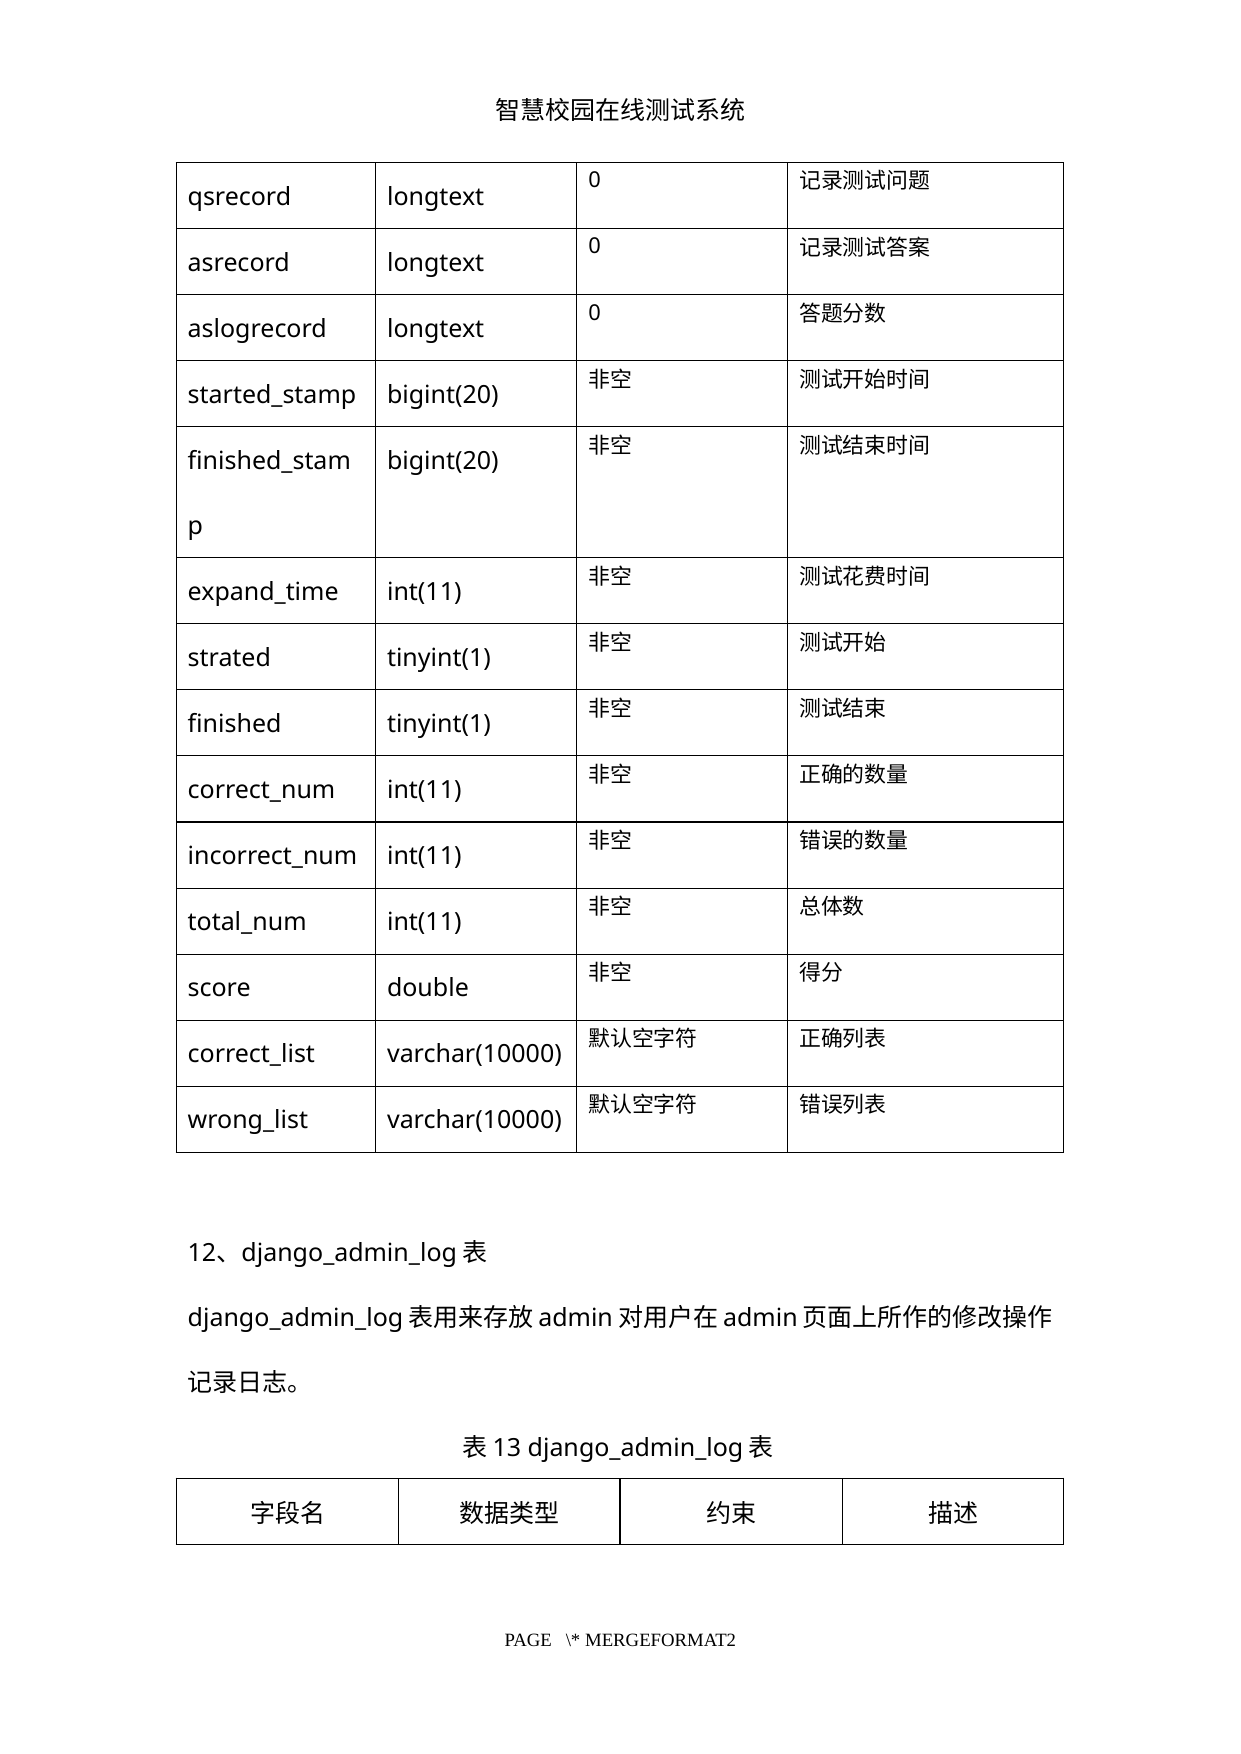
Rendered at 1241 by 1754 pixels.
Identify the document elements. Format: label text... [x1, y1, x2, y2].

table_cell varchar(10000) [376, 1021, 576, 1086]
table_cell bigint(20) [376, 361, 576, 426]
table_cell longtext [376, 229, 576, 294]
table_cell 测试开始时间 [788, 361, 1063, 426]
table_cell 非空 [577, 955, 787, 1019]
table_cell correct_num [177, 756, 375, 821]
table_cell 默认空字符 [577, 1087, 787, 1152]
table_cell 非空 [577, 756, 787, 821]
table_cell finished [177, 690, 375, 755]
table_cell 测试花费时间 [788, 558, 1063, 623]
table_cell wrong_list [177, 1087, 375, 1152]
table_cell 默认空字符 [577, 1021, 787, 1086]
table_cell varchar(10000) [376, 1087, 576, 1152]
table_cell total_num [177, 889, 375, 953]
table_header 约束 [621, 1479, 842, 1544]
table_cell qsrecord [177, 163, 375, 228]
table_cell aslogrecord [177, 295, 375, 360]
table_cell int(11) [376, 823, 576, 887]
text django_admin_log表用来存放admin对用户在admin页面上所作的修改操作记录日志。 [187, 1283, 1053, 1413]
table_cell 0 [577, 295, 787, 360]
table_cell 记录测试答案 [788, 229, 1063, 294]
table_cell bigint(20) [376, 427, 576, 557]
table_cell longtext [376, 163, 576, 228]
table_cell 非空 [577, 889, 787, 953]
text 表13 django_admin_log表 [187, 1413, 1053, 1478]
table_cell int(11) [376, 558, 576, 623]
table_cell finished_stamp [177, 427, 375, 557]
table_cell 总体数 [788, 889, 1063, 953]
table_cell 非空 [577, 823, 787, 887]
table_cell longtext [376, 295, 576, 360]
table_cell tinyint(1) [376, 624, 576, 689]
table_cell 非空 [577, 690, 787, 755]
table_cell incorrect_num [177, 823, 375, 887]
table_header 描述 [843, 1479, 1063, 1544]
table_cell double [376, 955, 576, 1019]
table_header 字段名 [177, 1479, 398, 1544]
table_cell started_stamp [177, 361, 375, 426]
table_cell correct_list [177, 1021, 375, 1086]
table_cell 0 [577, 163, 787, 228]
table_cell 正确的数量 [788, 756, 1063, 821]
table_cell tinyint(1) [376, 690, 576, 755]
table_cell int(11) [376, 889, 576, 953]
table_cell int(11) [376, 756, 576, 821]
table_cell 错误的数量 [788, 823, 1063, 887]
text 12、django_admin_log表 [187, 1218, 1053, 1283]
table_cell 记录测试问题 [788, 163, 1063, 228]
table_cell 得分 [788, 955, 1063, 1019]
table_cell 错误列表 [788, 1087, 1063, 1152]
table_cell 测试结束 [788, 690, 1063, 755]
table_cell 非空 [577, 558, 787, 623]
table_cell 答题分数 [788, 295, 1063, 360]
table_cell 正确列表 [788, 1021, 1063, 1086]
table_cell 非空 [577, 624, 787, 689]
table_cell 测试结束时间 [788, 427, 1063, 557]
table_cell 0 [577, 229, 787, 294]
table_cell 非空 [577, 427, 787, 557]
table_cell asrecord [177, 229, 375, 294]
table_cell 非空 [577, 361, 787, 426]
table_cell expand_time [177, 558, 375, 623]
table_cell strated [177, 624, 375, 689]
table_cell 测试开始 [788, 624, 1063, 689]
table_header 数据类型 [399, 1479, 619, 1544]
table_cell score [177, 955, 375, 1019]
